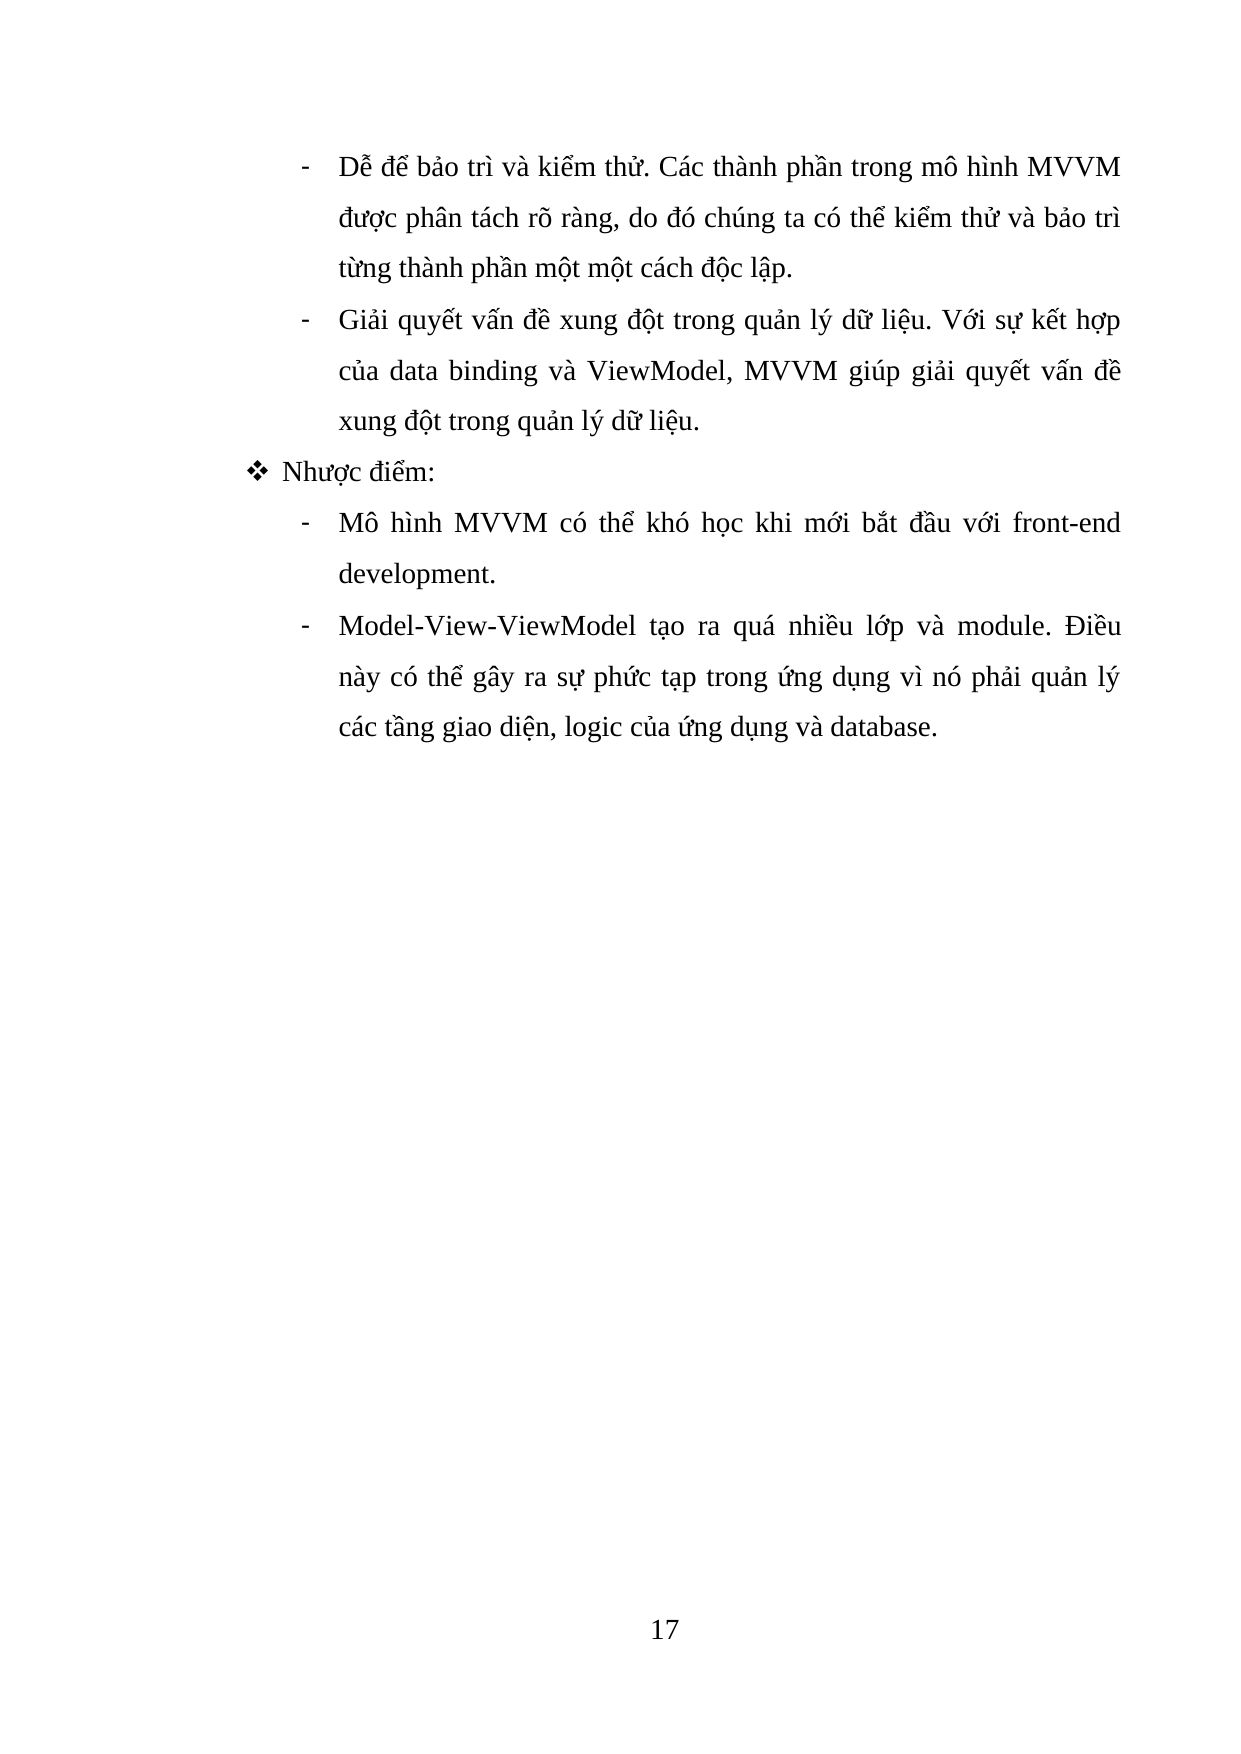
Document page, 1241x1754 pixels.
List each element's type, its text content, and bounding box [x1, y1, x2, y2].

list Giải quyết vấn đề xung đột trong quản lý dữ liệu. Với sự kết hợp của data binding và ViewModel, MVVM giúp giải quyết vấn đề xung đột trong quản lý dữ liệu. [301, 301, 1122, 437]
list Nhược điểm: [244, 454, 1122, 487]
list Model-View-ViewModel tạo ra quá nhiều lớp và module. Điều này có thể gây ra sự phức tạp trong ứng dụng vì nó phải quản lý các tầng giao diện, logic của ứng dụng và database. [301, 607, 1122, 743]
list Dễ để bảo trì và kiểm thử. Các thành phần trong mô hình MVVM được phân tách rõ ràng, do đó chúng ta có thể kiểm thử và bảo trì từng thành phần một một cách độc lập. [301, 148, 1122, 284]
list Mô hình MVVM có thể khó học khi mới bắt đầu với front-end development. [301, 504, 1122, 590]
